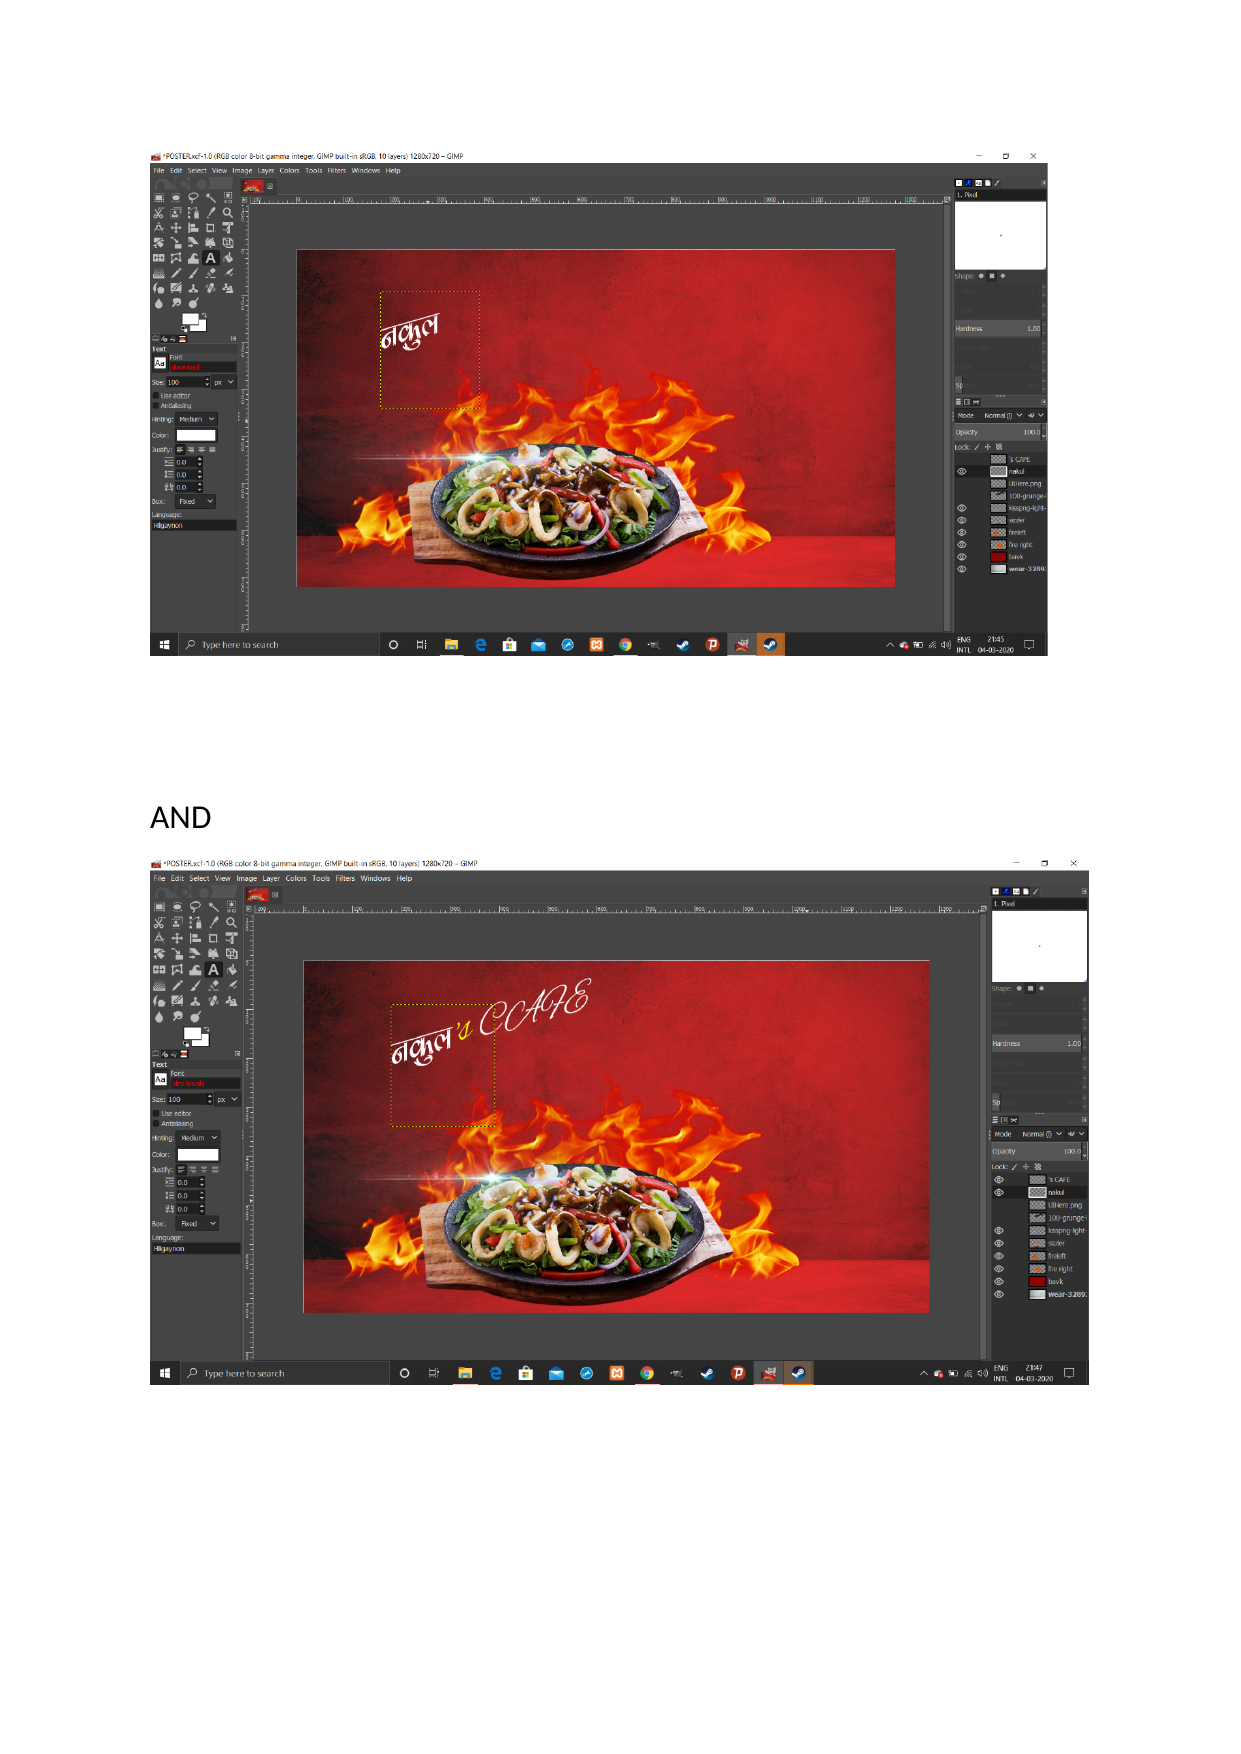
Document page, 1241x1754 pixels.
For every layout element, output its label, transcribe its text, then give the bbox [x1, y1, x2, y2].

picture [150, 856, 1089, 1385]
picture [150, 150, 1048, 656]
text AND [150, 796, 1090, 836]
